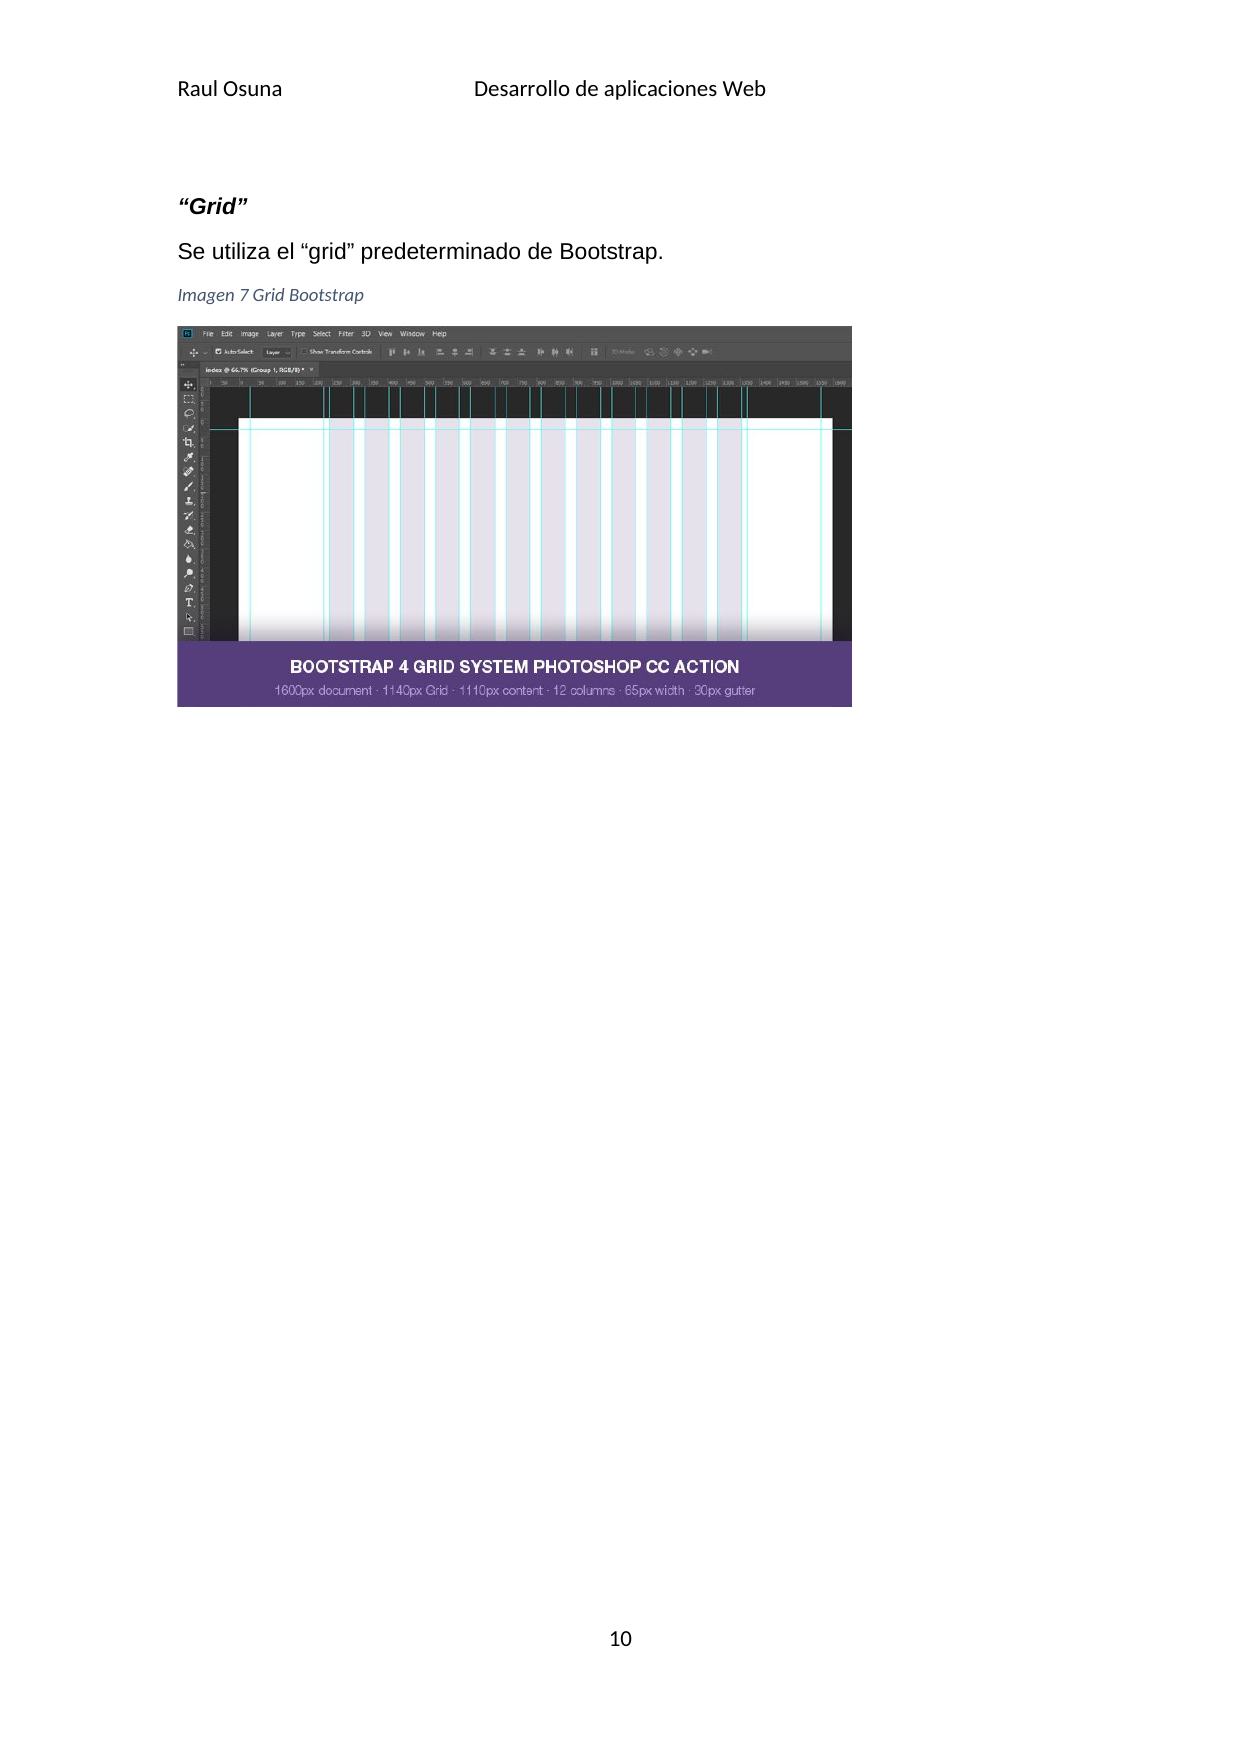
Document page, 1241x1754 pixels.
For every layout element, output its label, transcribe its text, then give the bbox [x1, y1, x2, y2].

picture [177, 326, 852, 707]
text Se utiliza el “grid” predeterminado de Bootstrap. [177, 238, 1063, 264]
text Imagen 7 Grid Bootstrap [177, 283, 1063, 306]
text “Grid” [177, 193, 1063, 219]
